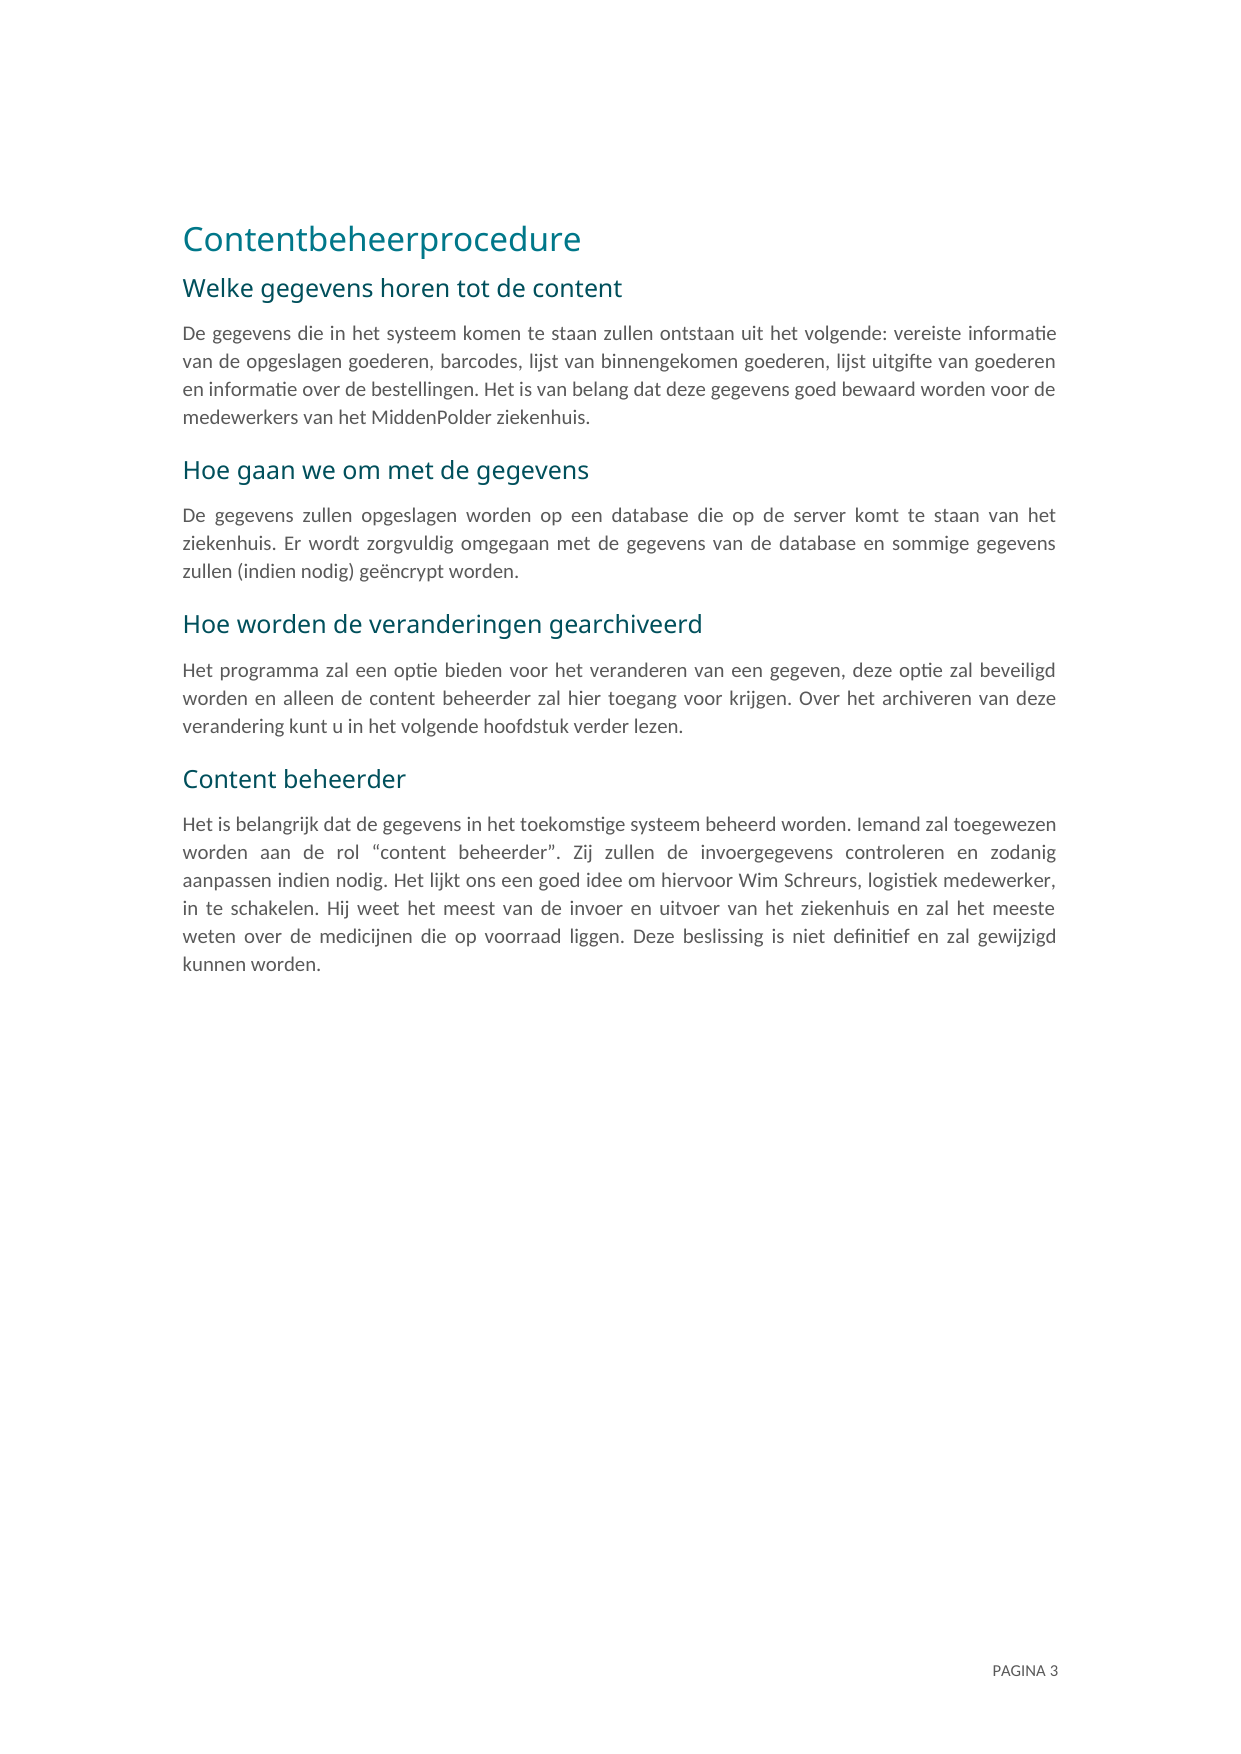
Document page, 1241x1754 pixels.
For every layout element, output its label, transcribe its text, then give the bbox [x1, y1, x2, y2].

text Het is belangrijk dat de gegevens in het toekomstige systeem beheerd worden. Iemand zal toegewezen worden aan de rol “content beheerder”. Zij zullen de invoergegevens controleren en zodanig aanpassen indien nodig. Het lijkt ons een goed idee om hiervoor Wim Schreurs, logistiek medewerker, in te schakelen. Hij weet het meest van de invoer en uitvoer van het ziekenhuis en zal het meeste weten over de medicijnen die op voorraad liggen. Deze beslissing is niet definitief en zal gewijzigd kunnen worden. [182, 812, 1058, 977]
text De gegevens zullen opgeslagen worden op een database die op de server komt te staan van het ziekenhuis. Er wordt zorgvuldig omgegaan met de gegevens van de database en sommige gegevens zullen (indien nodig) geëncrypt worden. [182, 503, 1058, 584]
text Het programma zal een optie bieden voor het veranderen van een gegeven, deze optie zal beveiligd worden en alleen de content beheerder zal hier toegang voor krijgen. Over het archiveren van deze verandering kunt u in het volgende hoofdstuk verder lezen. [182, 657, 1058, 738]
text De gegevens die in het systeem komen te staan zullen ontstaan uit het volgende: vereiste informatie van de opgeslagen goederen, barcodes, lijst van binnengekomen goederen, lijst uitgifte van goederen en informatie over de bestellingen. Het is van belang dat deze gegevens goed bewaard worden voor de medewerkers van het MiddenPolder ziekenhuis. [182, 320, 1058, 429]
subtitle Content beheerder [182, 762, 1058, 796]
subtitle Hoe gaan we om met de gegevens [182, 453, 1058, 487]
subtitle Contentbeheerprocedure [182, 216, 1058, 262]
subtitle Hoe worden de veranderingen gearchiveerd [182, 607, 1058, 641]
subtitle Welke gegevens horen tot de content [182, 270, 1058, 304]
